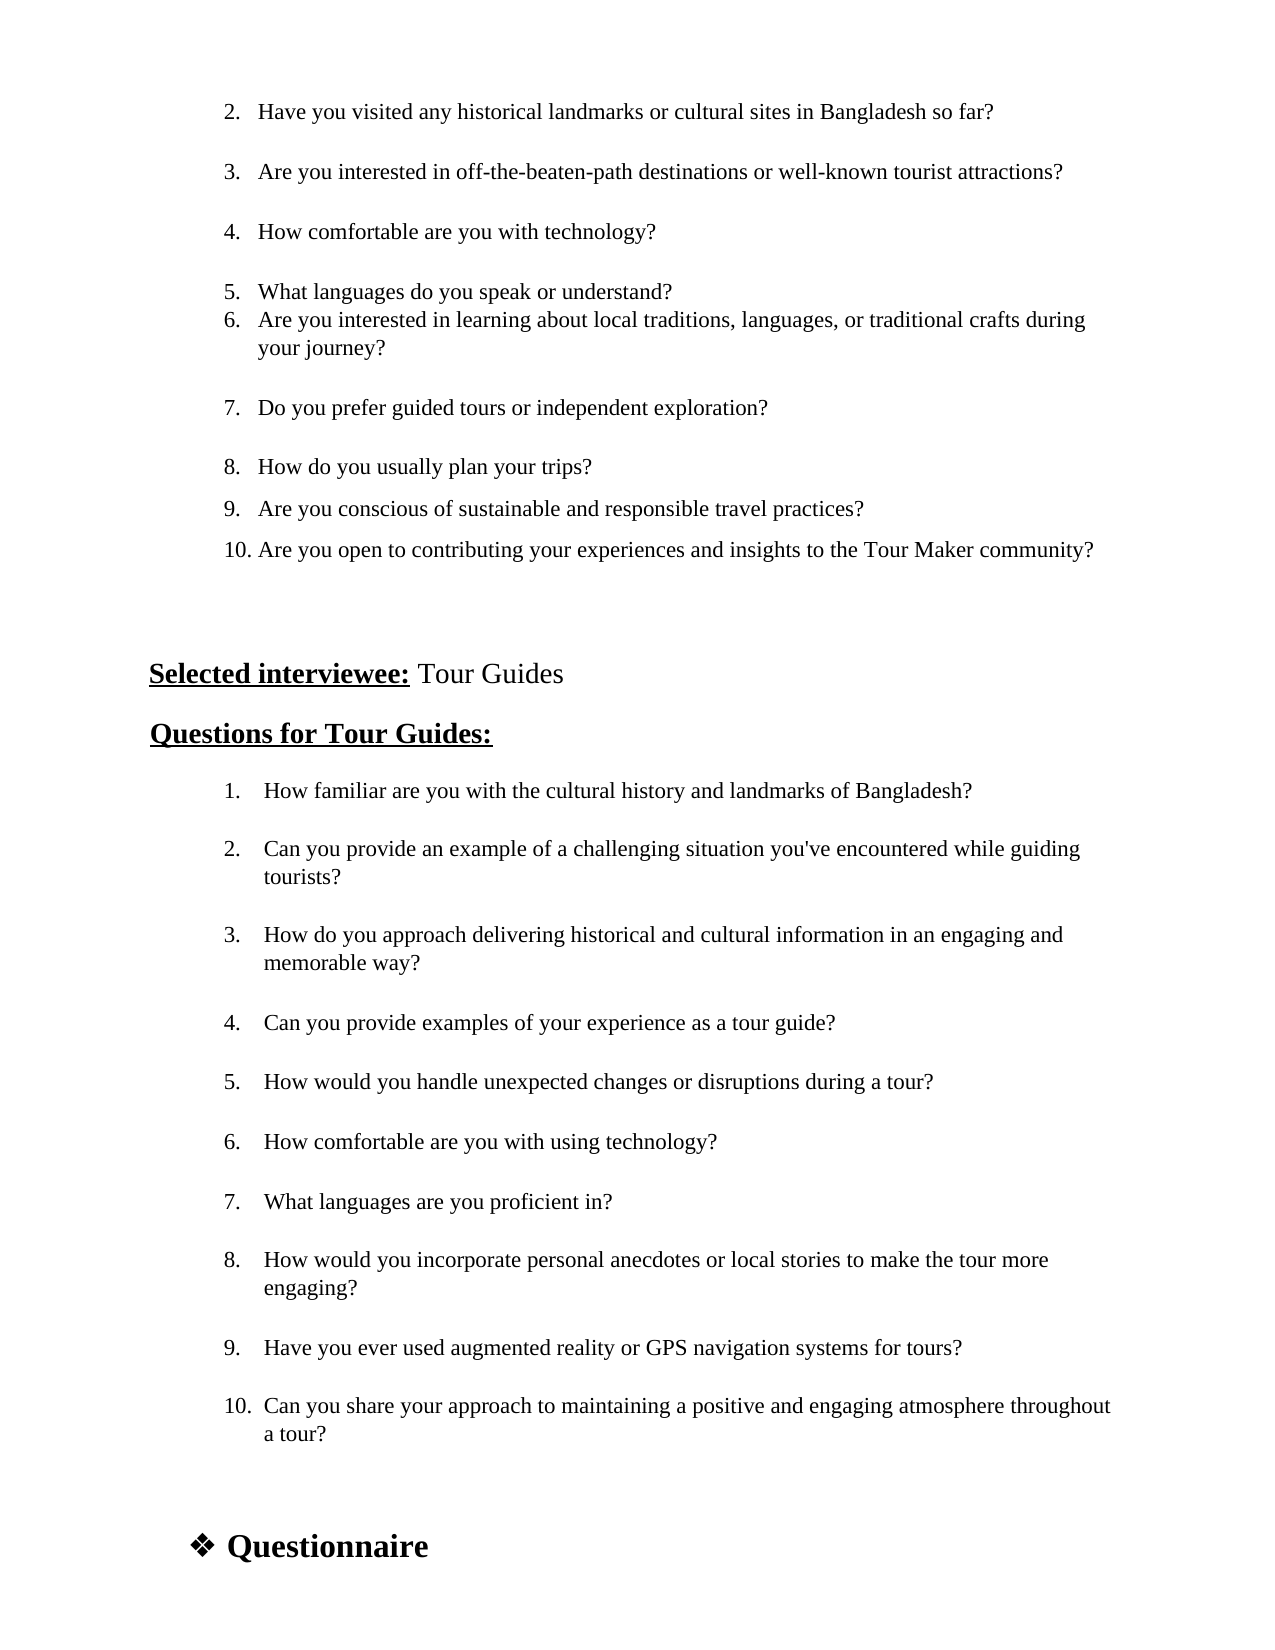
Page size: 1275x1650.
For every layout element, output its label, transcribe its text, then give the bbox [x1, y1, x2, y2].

list How do you approach delivering historical and cultural information in an engaging and memorable way? [223, 921, 1123, 975]
list Have you ever used augmented reality or GPS navigation systems for tours? [223, 1334, 1123, 1360]
text ❖ Questionnaire [187, 1522, 1197, 1567]
list How would you incorporate personal anecdotes or local stories to make the tour more engaging? [223, 1247, 1123, 1300]
list Do you prefer guided tours or independent exploration? [223, 394, 1123, 420]
list Are you interested in learning about local traditions, languages, or traditional crafts during your journey? [223, 306, 1123, 360]
list Can you share your approach to maintaining a positive and engaging atmosphere throughout a tour? [223, 1392, 1123, 1446]
list How would you handle unexpected changes or disruptions during a tour? [223, 1068, 1123, 1095]
list How do you usually plan your trips? [223, 453, 1123, 480]
list Are you interested in off-the-beaten-path destinations or well-known tourist attractions? [223, 158, 1123, 184]
list Have you visited any historical landmarks or cultural sites in Bangladesh so far? [223, 98, 1123, 124]
list What languages do you speak or understand? [223, 278, 1123, 304]
list What languages are you proficient in? [223, 1188, 1123, 1214]
list How comfortable are you with technology? [223, 218, 1123, 244]
list Are you open to contributing your experiences and insights to the Tour Maker community? [223, 536, 1123, 563]
list How comfortable are you with using technology? [223, 1128, 1123, 1154]
list Are you conscious of sustainable and responsible travel practices? [223, 495, 1123, 521]
list Can you provide an example of a challenging situation you've encountered while guiding tourists? [223, 835, 1123, 889]
text Selected interviewee: Tour Guides Questions for Tour Guides: [148, 656, 657, 750]
list How familiar are you with the cultural history and landmarks of Bangladesh? [223, 777, 1123, 803]
list Can you provide examples of your experience as a tour guide? [223, 1008, 1123, 1035]
